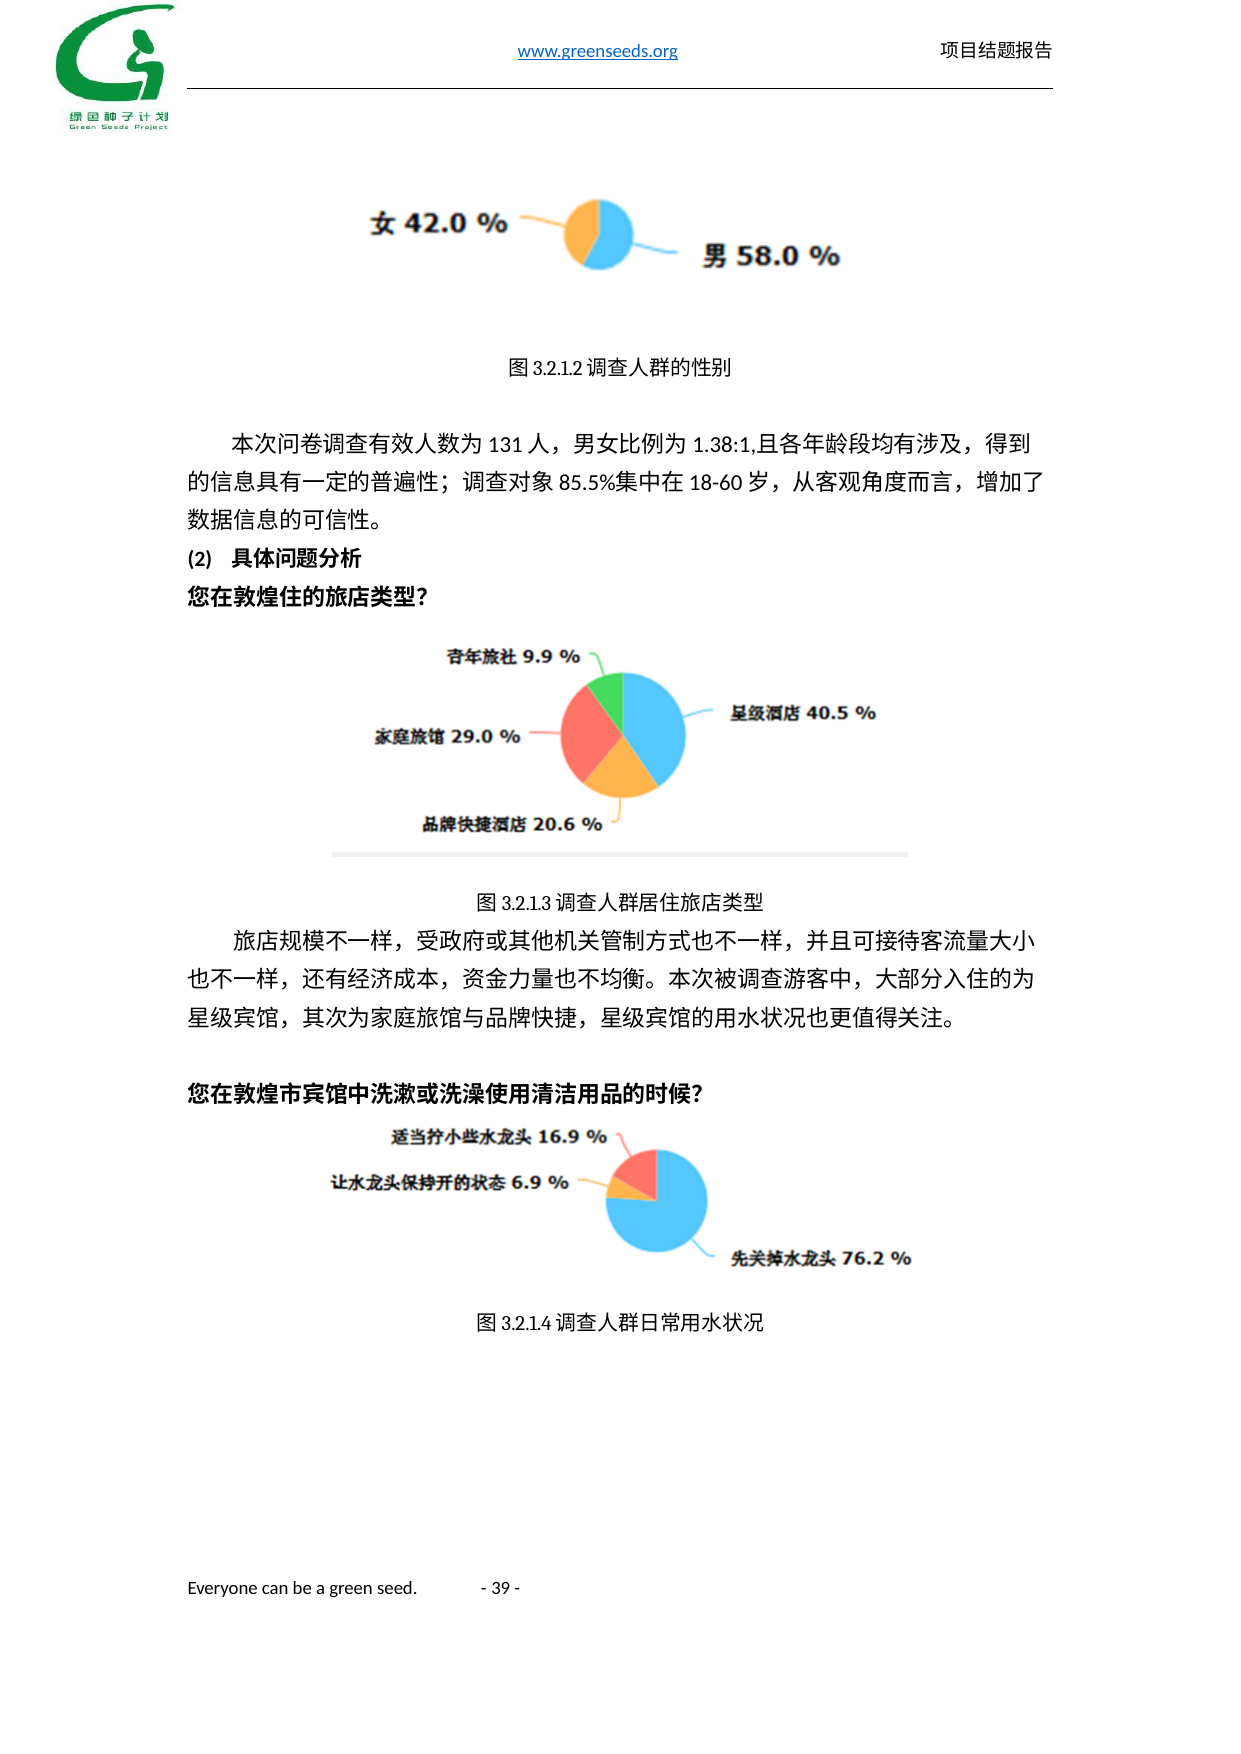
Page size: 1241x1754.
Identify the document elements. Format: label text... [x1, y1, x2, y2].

picture [347, 155, 893, 324]
picture [47, 0, 188, 134]
text 图3.2.1.2调查人群的性别 [187, 347, 1053, 385]
picture [293, 1111, 947, 1285]
text 图3.2.1.3调查人群居住旅店类型 [187, 882, 1053, 920]
picture [331, 614, 909, 857]
text 图3.2.1.4调查人群日常用水状况 [187, 1303, 1053, 1341]
text 您在敦煌市宾馆中洗漱或洗澡使用清洁用品的时候？ [187, 1073, 1053, 1112]
text 旅店规模不一样，受政府或其他机关管制方式也不一样，并且可接待客流量大小也不一样，还有经济成本，资金力量也不均衡。本次被调查游客中，大部分入住的为星级宾馆，其次为家庭旅馆与品牌快捷，星级宾馆的用水状况也更值得关注。 [187, 920, 1053, 1035]
text 本次问卷调查有效人数为131人，男女比例为1.38:1,且各年龄段均有涉及，得到的信息具有一定的普遍性；调查对象85.5%集中在18-60岁，从客观角度而言，增加了数据信息的可信性。 [187, 423, 1053, 538]
list 具体问题分析 [187, 538, 1053, 576]
text 您在敦煌住的旅店类型？ [187, 576, 1053, 614]
